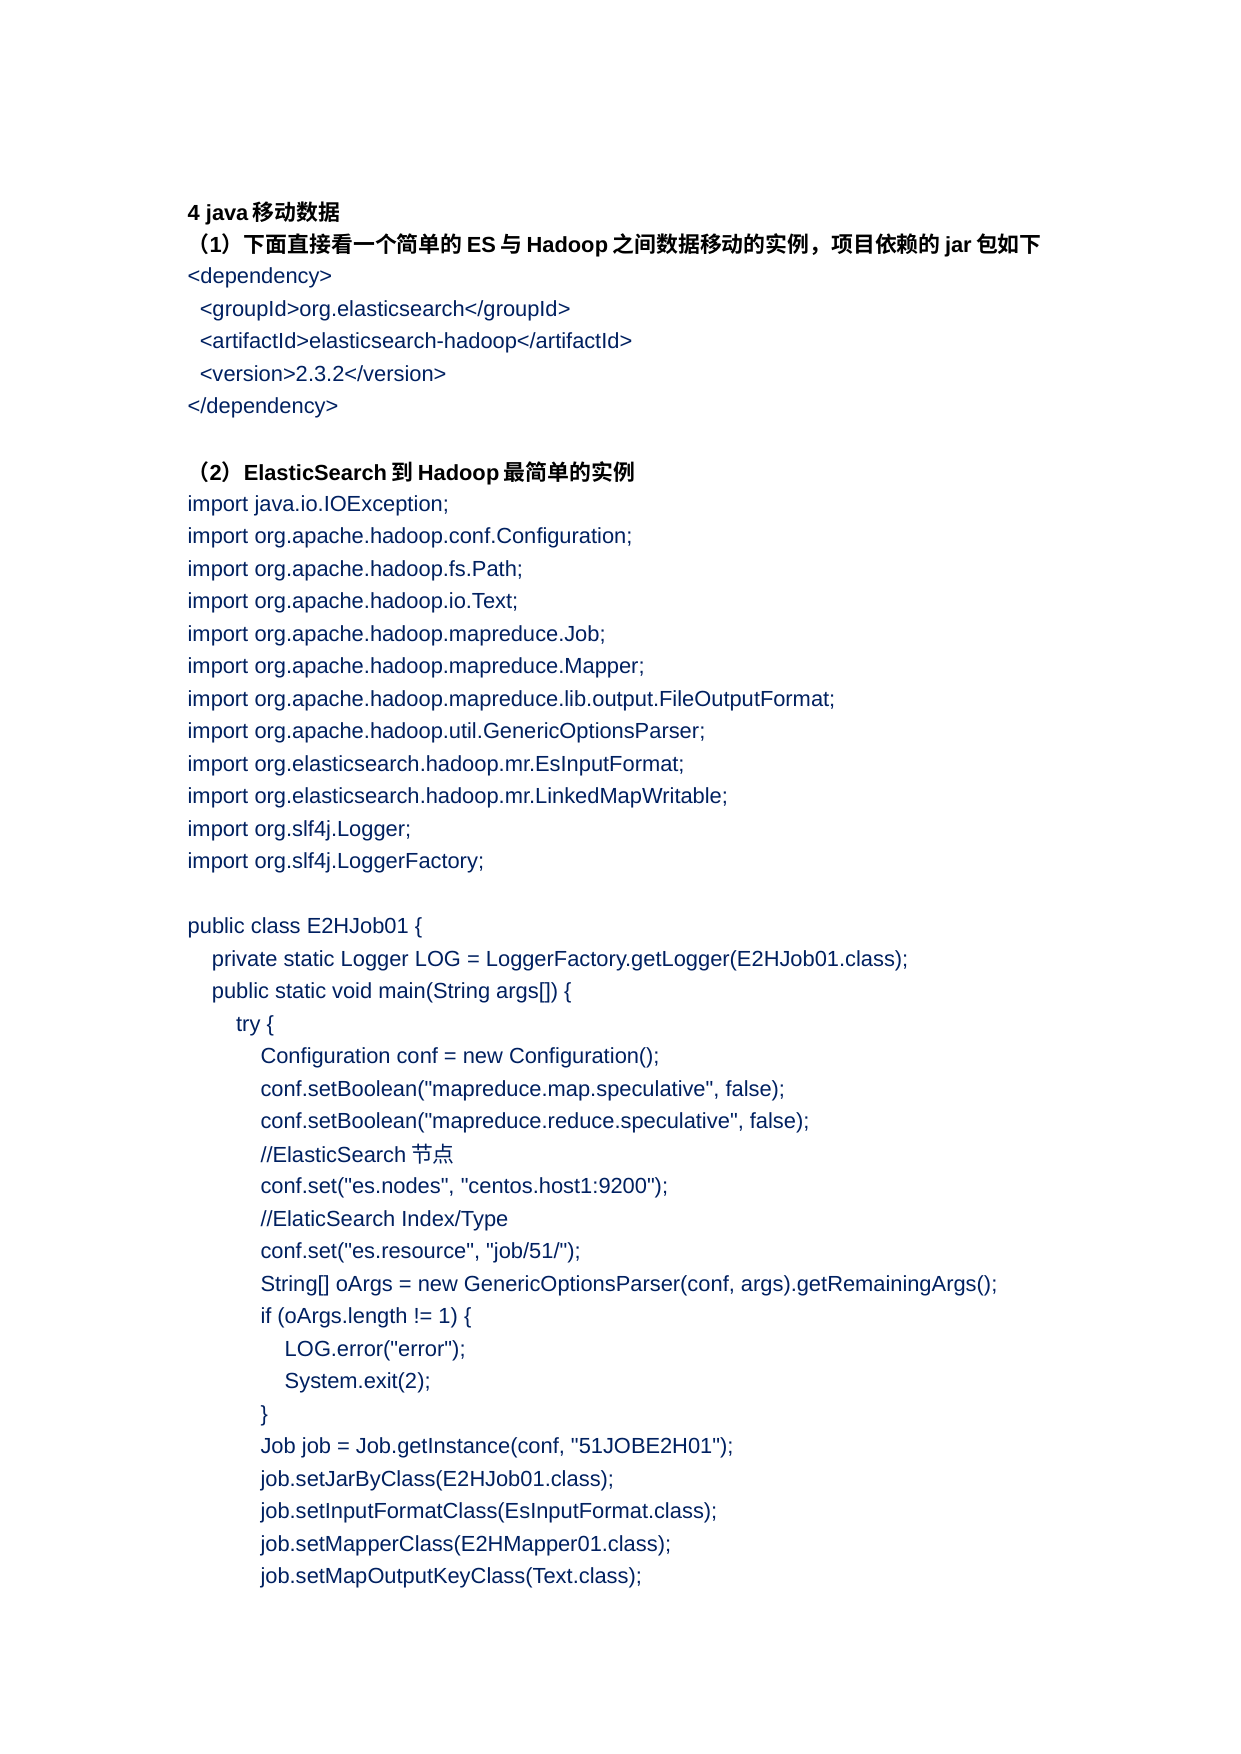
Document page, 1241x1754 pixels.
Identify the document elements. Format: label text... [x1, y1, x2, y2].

list public static void main(String args[]) { [187, 974, 1053, 1007]
list </dependency> [187, 389, 1053, 422]
list import org.apache.hadoop.conf.Configuration; [187, 519, 1053, 552]
list conf.set("es.nodes", "centos.host1:9200"); [187, 1169, 1053, 1202]
list conf.set("es.resource", "job/51/"); [187, 1234, 1053, 1267]
list 4 java移动数据 [187, 194, 1053, 227]
list import org.apache.hadoop.util.GenericOptionsParser; [187, 714, 1053, 747]
list （2）ElasticSearch到Hadoop最简单的实例 [187, 454, 1053, 487]
list import org.slf4j.Logger; [187, 812, 1053, 844]
list //ElasticSearch节点 [187, 1137, 1053, 1169]
list job.setJarByClass(E2HJob01.class); [187, 1462, 1053, 1494]
list Configuration conf = new Configuration(); [187, 1039, 1053, 1072]
list try { [187, 1007, 1053, 1039]
list import org.apache.hadoop.io.Text; [187, 584, 1053, 617]
list import java.io.IOException; [187, 487, 1053, 519]
list String[] oArgs = new GenericOptionsParser(conf, args).getRemainingArgs(); [187, 1267, 1053, 1299]
list System.exit(2); [187, 1364, 1053, 1397]
list import org.apache.hadoop.mapreduce.lib.output.FileOutputFormat; [187, 682, 1053, 714]
list <groupId>org.elasticsearch</groupId> [187, 292, 1053, 324]
list LOG.error("error"); [187, 1332, 1053, 1364]
list conf.setBoolean("mapreduce.reduce.speculative", false); [187, 1104, 1053, 1137]
list job.setInputFormatClass(EsInputFormat.class); [187, 1494, 1053, 1527]
list //ElaticSearch Index/Type [187, 1202, 1053, 1234]
list import org.elasticsearch.hadoop.mr.LinkedMapWritable; [187, 779, 1053, 812]
list job.setMapperClass(E2HMapper01.class); [187, 1527, 1053, 1559]
list conf.setBoolean("mapreduce.map.speculative", false); [187, 1072, 1053, 1104]
list } [187, 1397, 1053, 1429]
list import org.slf4j.LoggerFactory; [187, 844, 1053, 877]
list import org.elasticsearch.hadoop.mr.EsInputFormat; [187, 747, 1053, 779]
list public class E2HJob01 { [187, 909, 1053, 942]
list import org.apache.hadoop.mapreduce.Mapper; [187, 649, 1053, 682]
list if (oArgs.length != 1) { [187, 1299, 1053, 1332]
list <dependency> [187, 259, 1053, 292]
list Job job = Job.getInstance(conf, "51JOBE2H01"); [187, 1429, 1053, 1462]
list <artifactId>elasticsearch-hadoop</artifactId> [187, 324, 1053, 357]
list private static Logger LOG = LoggerFactory.getLogger(E2HJob01.class); [187, 942, 1053, 974]
list import org.apache.hadoop.fs.Path; [187, 552, 1053, 584]
list （1）下面直接看一个简单的ES与Hadoop之间数据移动的实例，项目依赖的jar包如下 [187, 227, 1053, 259]
list import org.apache.hadoop.mapreduce.Job; [187, 617, 1053, 649]
list job.setMapOutputKeyClass(Text.class); [187, 1559, 1053, 1592]
list <version>2.3.2</version> [187, 357, 1053, 389]
